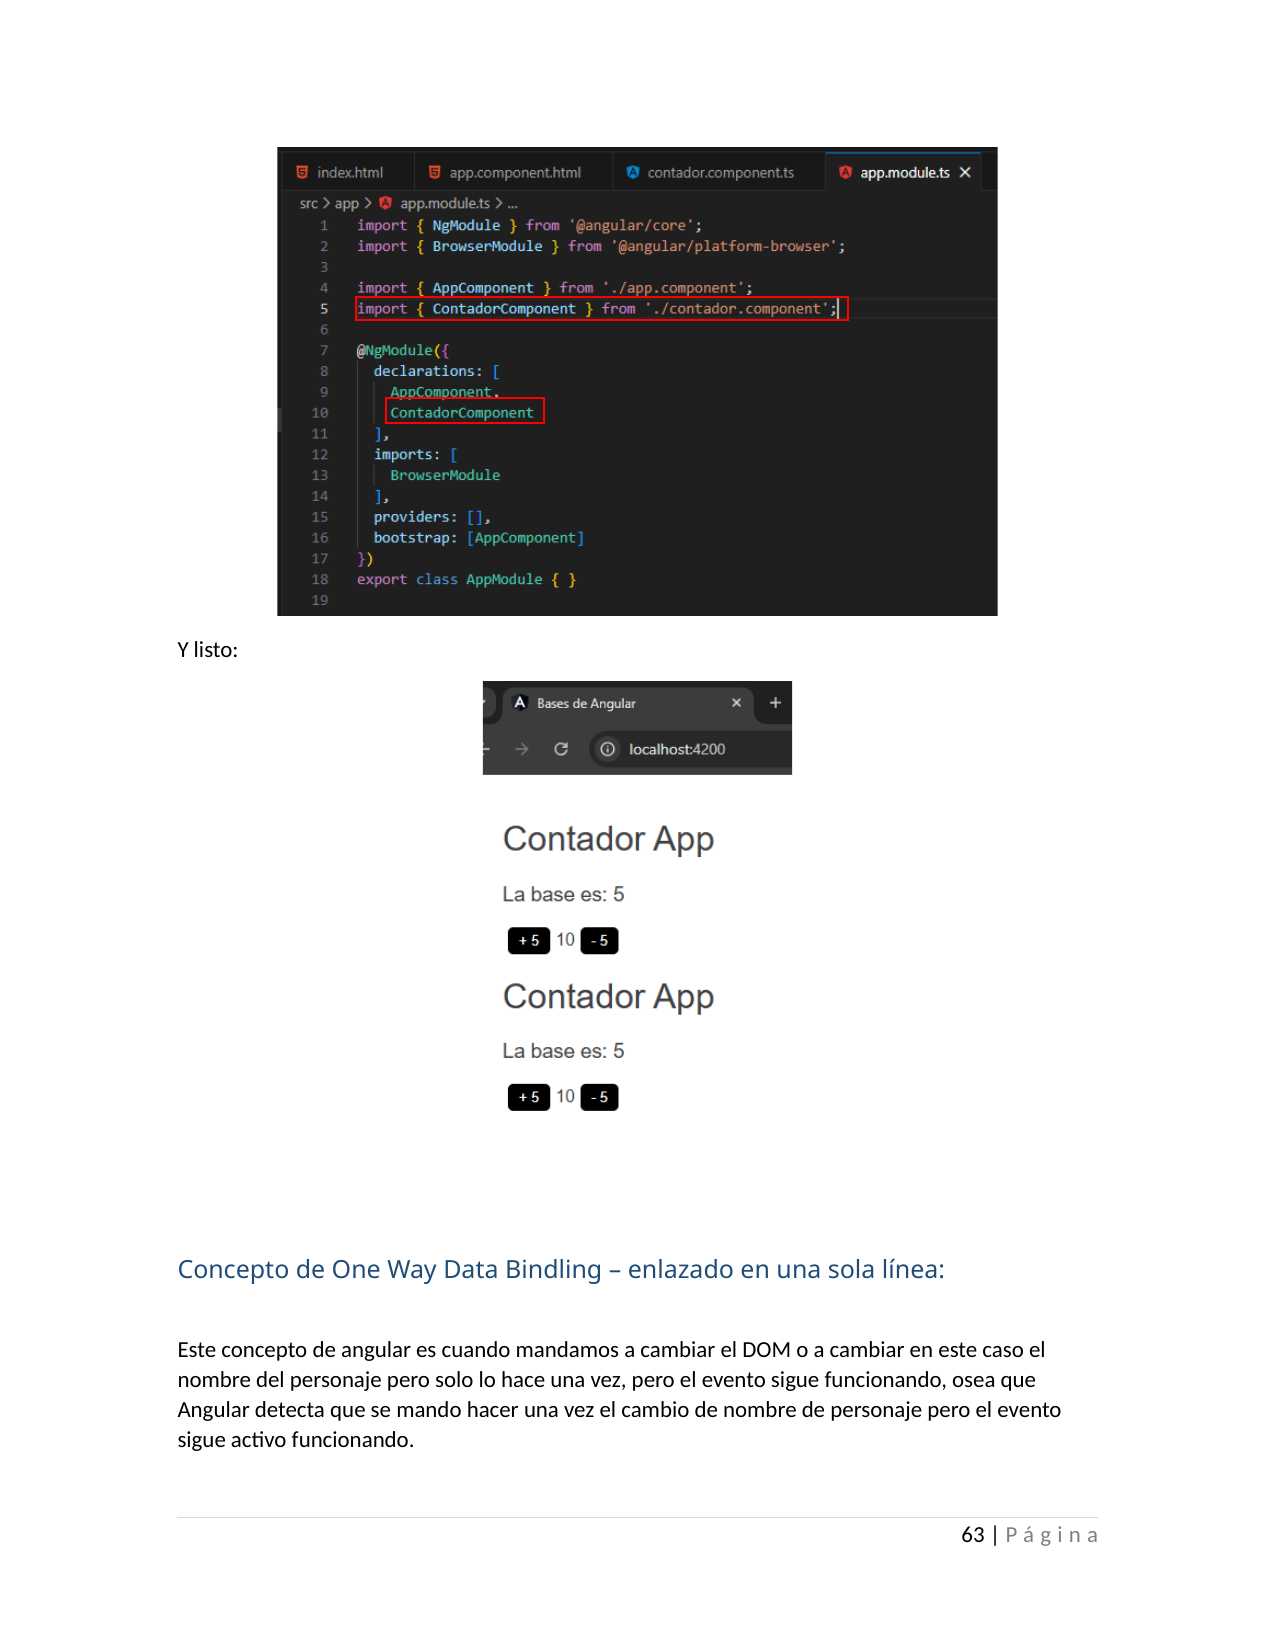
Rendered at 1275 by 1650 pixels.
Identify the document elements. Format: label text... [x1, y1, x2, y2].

text Y listo: [177, 635, 1098, 663]
text Este concepto de angular es cuando mandamos a cambiar el DOM o a cambiar en este caso el nombre del personaje pero solo lo hace una vez, pero el evento sigue funcionando, osea que Angular detecta que se mando hacer una vez el cambio de nombre de personaje pero el evento sigue activo funcionando. [177, 1335, 1098, 1454]
picture [277, 147, 998, 616]
subtitle Concepto de One Way Data Bindling – enlazado en una sola línea: [177, 1251, 1098, 1285]
picture [482, 681, 793, 1139]
